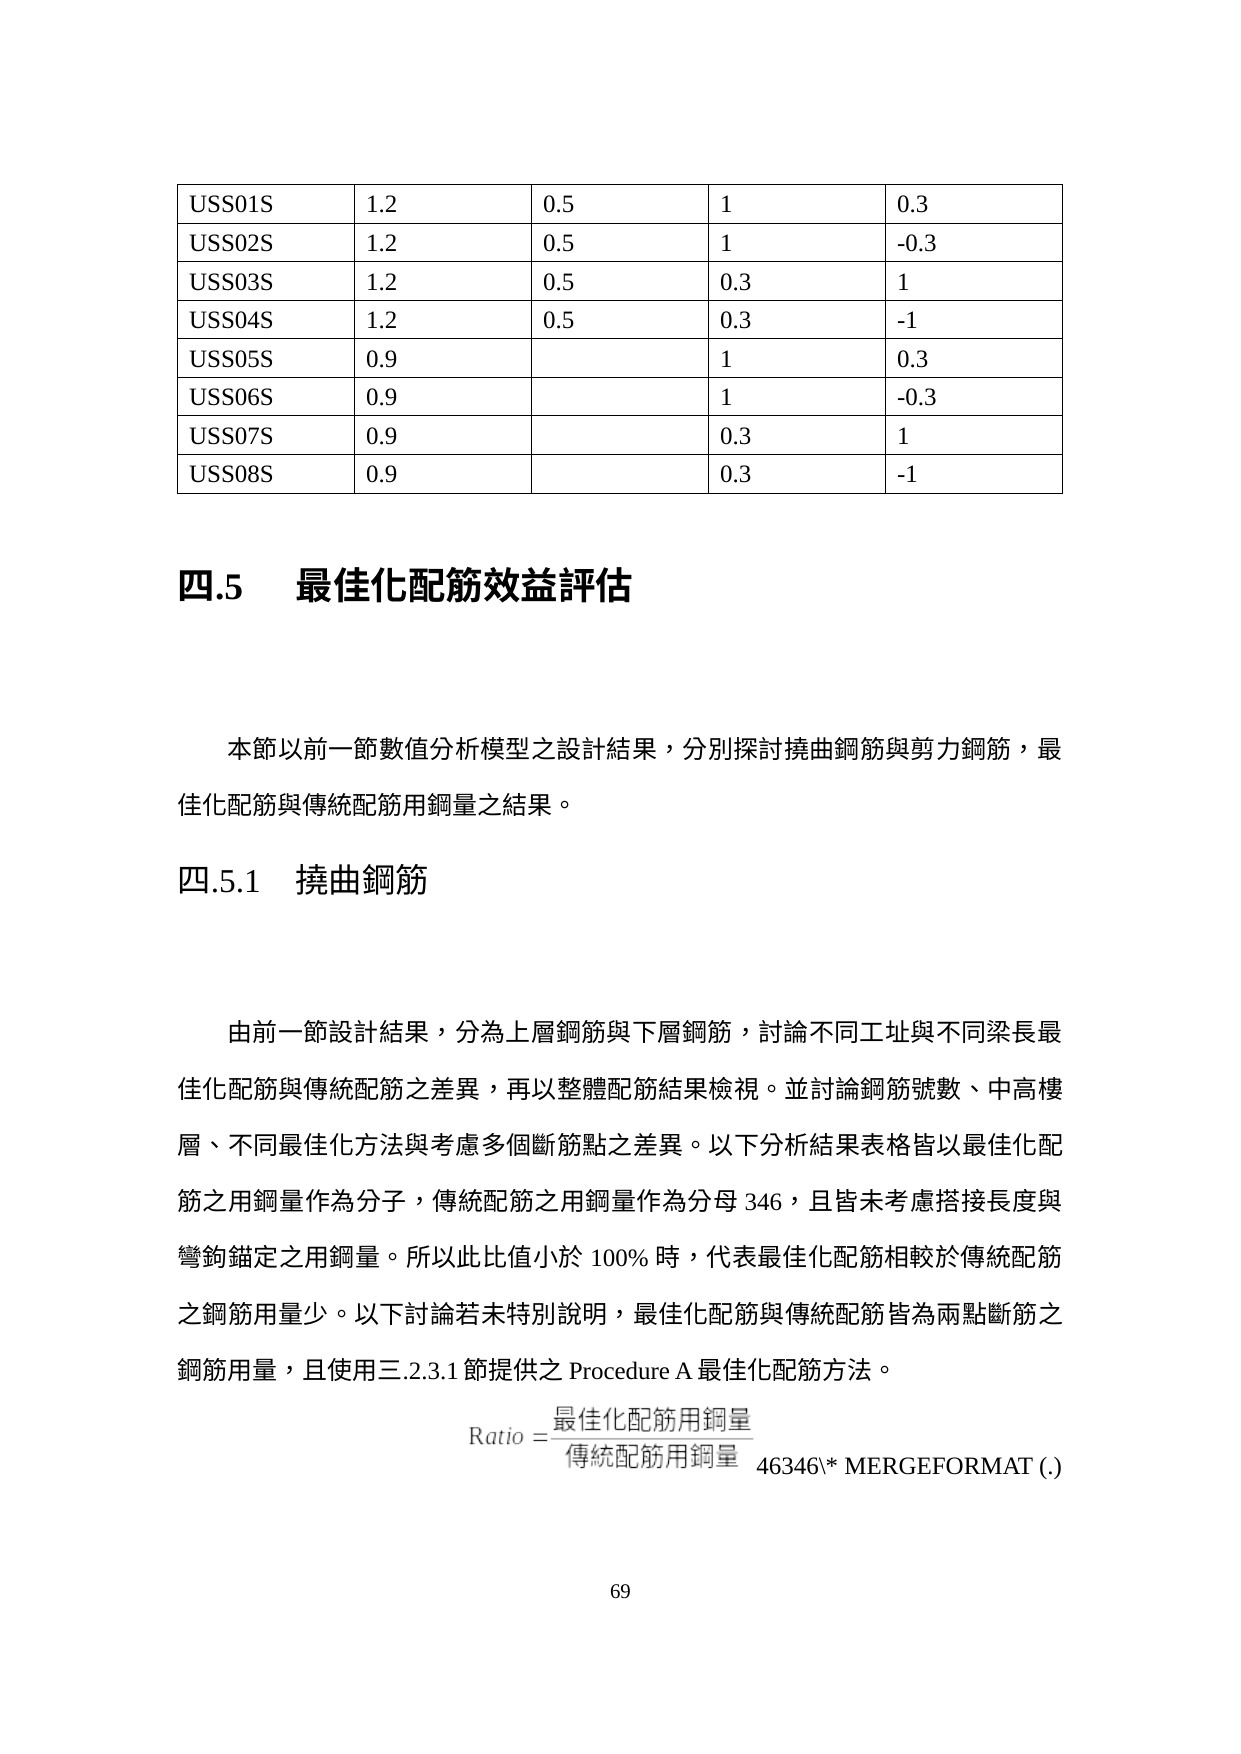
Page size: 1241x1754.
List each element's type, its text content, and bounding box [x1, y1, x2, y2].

table_cell 0.3 [709, 455, 885, 492]
table_cell -0.3 [886, 378, 1062, 415]
table_cell USS02S [178, 224, 354, 261]
table_cell 0.9 [355, 378, 531, 415]
table_cell -1 [886, 301, 1062, 338]
table_cell 1 [709, 185, 885, 223]
table_cell -1 [886, 455, 1062, 492]
table_cell 0.9 [355, 416, 531, 454]
table_cell 1.2 [355, 185, 531, 223]
table_cell USS05S [178, 339, 354, 377]
table_cell 1 [709, 224, 885, 261]
table_cell 1 [886, 416, 1062, 454]
table_cell [532, 455, 708, 492]
table_cell 1.2 [355, 262, 531, 300]
subtitle 撓曲鋼筋 [177, 841, 1063, 916]
subtitle 最佳化配筋效益評估 [177, 545, 1063, 620]
table_cell USS07S [178, 416, 354, 454]
table_cell USS03S [178, 262, 354, 300]
table_cell -0.3 [886, 224, 1062, 261]
table_cell 0.5 [532, 301, 708, 338]
table_cell 0.9 [355, 339, 531, 377]
table_cell [532, 378, 708, 415]
table_cell 0.3 [709, 262, 885, 300]
table_cell 1 [709, 378, 885, 415]
table_cell USS01S [178, 185, 354, 223]
table_cell 0.3 [709, 301, 885, 338]
table_cell USS04S [178, 301, 354, 338]
table_cell 1.2 [355, 224, 531, 261]
text 由前一節設計結果，分為上層鋼筋與下層鋼筋，討論不同工址與不同梁長最佳化配筋與傳統配筋之差異，再以整體配筋結果檢視。並討論鋼筋號數、中高樓層、不同最佳化方法與考慮多個斷筋點之差異。以下分析結果表格皆以最佳化配筋之用鋼量作為分子，傳統配筋之用鋼量作為分母，且皆未考慮搭接長度與彎鉤錨定之用鋼量。所以此比值小於100% 時，代表最佳化配筋相較於傳統配筋之鋼筋用量少。以下討論若未特別說明，最佳化配筋與傳統配筋皆為兩點斷筋之鋼筋用量，且使用3.2.3.1節提供之Procedure A最佳化配筋方法。 [177, 1012, 1063, 1387]
table_cell USS06S [178, 378, 354, 415]
table_cell 0.5 [532, 262, 708, 300]
table_cell 1 [709, 339, 885, 377]
table_cell 0.5 [532, 224, 708, 261]
table_cell 1 [886, 262, 1062, 300]
table_cell 0.3 [886, 185, 1062, 223]
table_cell USS08S [178, 455, 354, 492]
table_cell 0.3 [709, 416, 885, 454]
table_cell 0.5 [532, 185, 708, 223]
table_cell 1.2 [355, 301, 531, 338]
table_cell 0.3 [886, 339, 1062, 377]
table_cell [532, 416, 708, 454]
table_cell 0.9 [355, 455, 531, 492]
text 本節以前一節數值分析模型之設計結果，分別探討撓曲鋼筋與剪力鋼筋，最佳化配筋與傳統配筋用鋼量之結果。 [177, 729, 1063, 823]
table_cell [532, 339, 708, 377]
